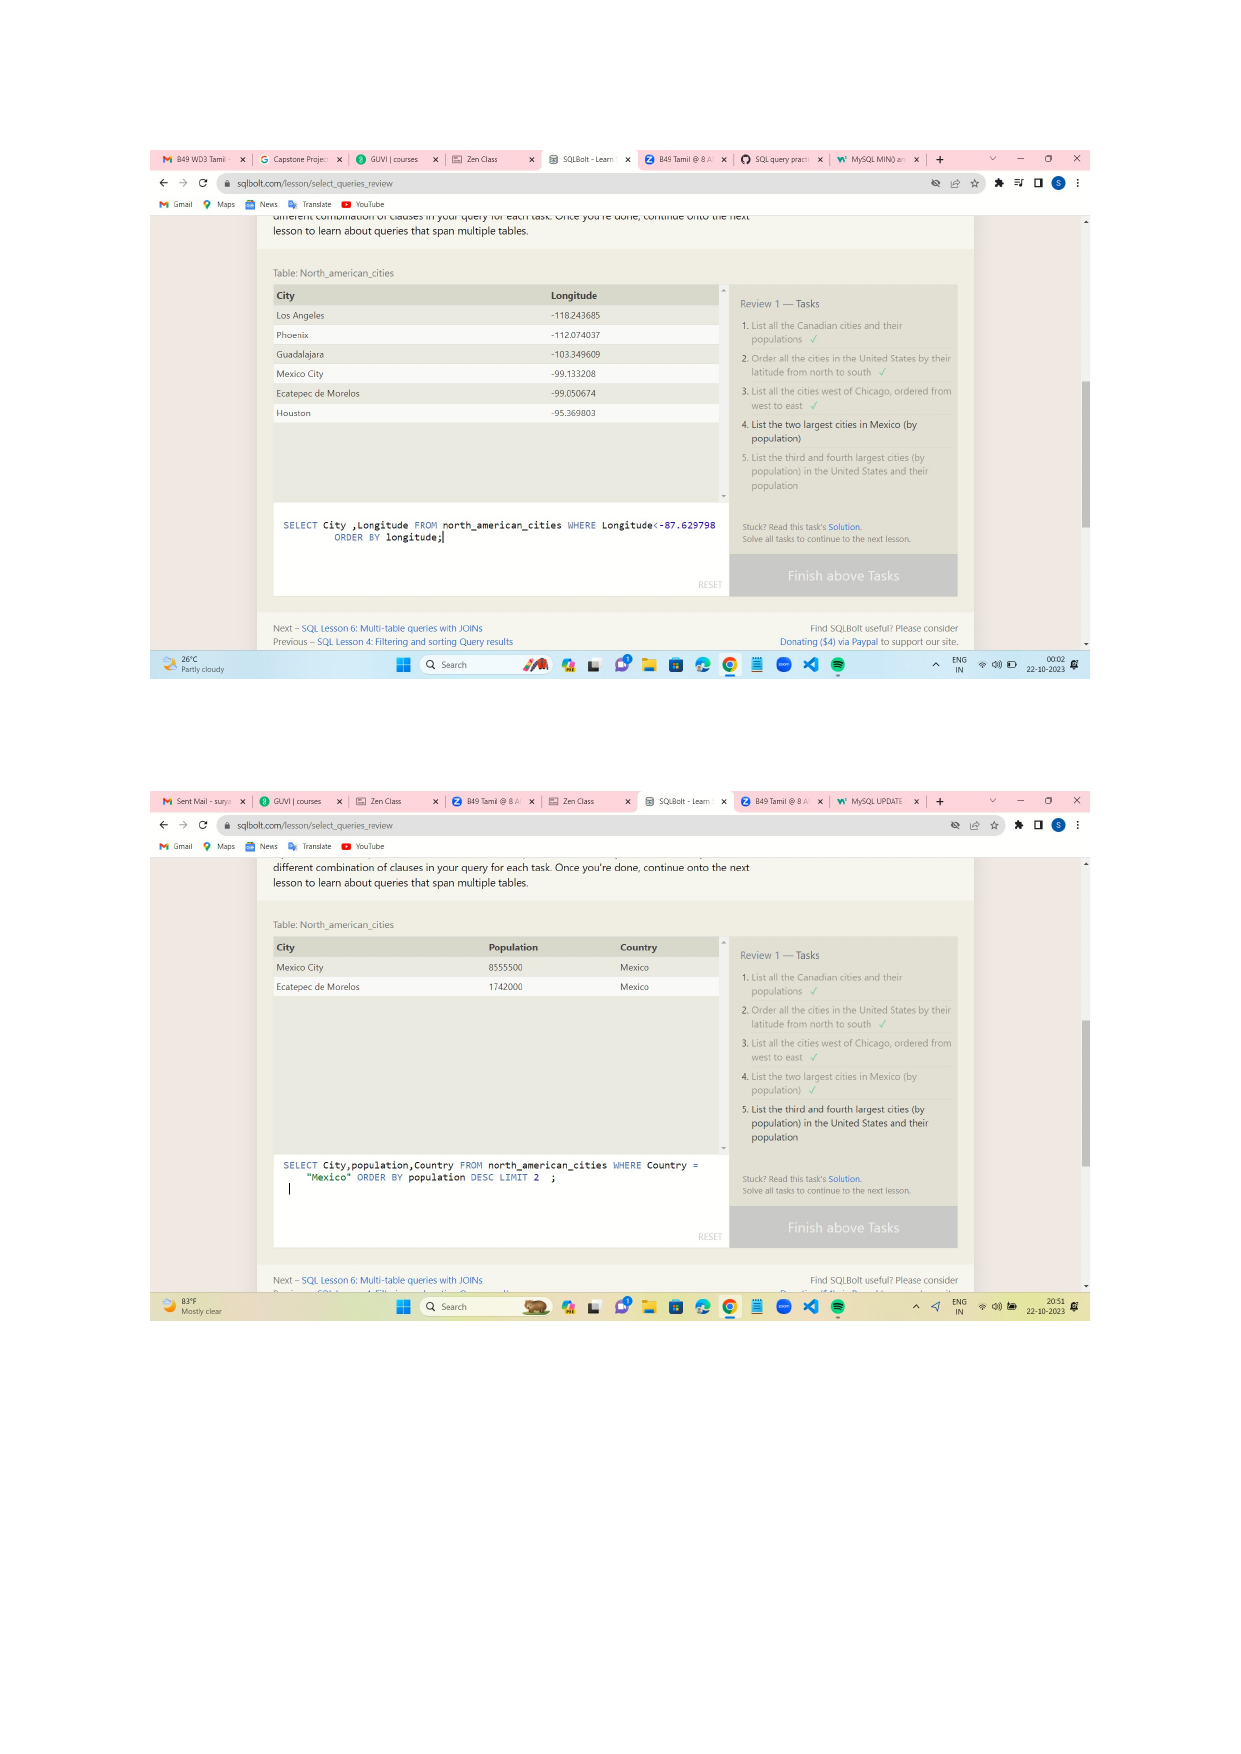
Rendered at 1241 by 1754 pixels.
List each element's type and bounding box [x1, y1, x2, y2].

picture [150, 791, 1091, 1321]
picture [150, 150, 1091, 679]
